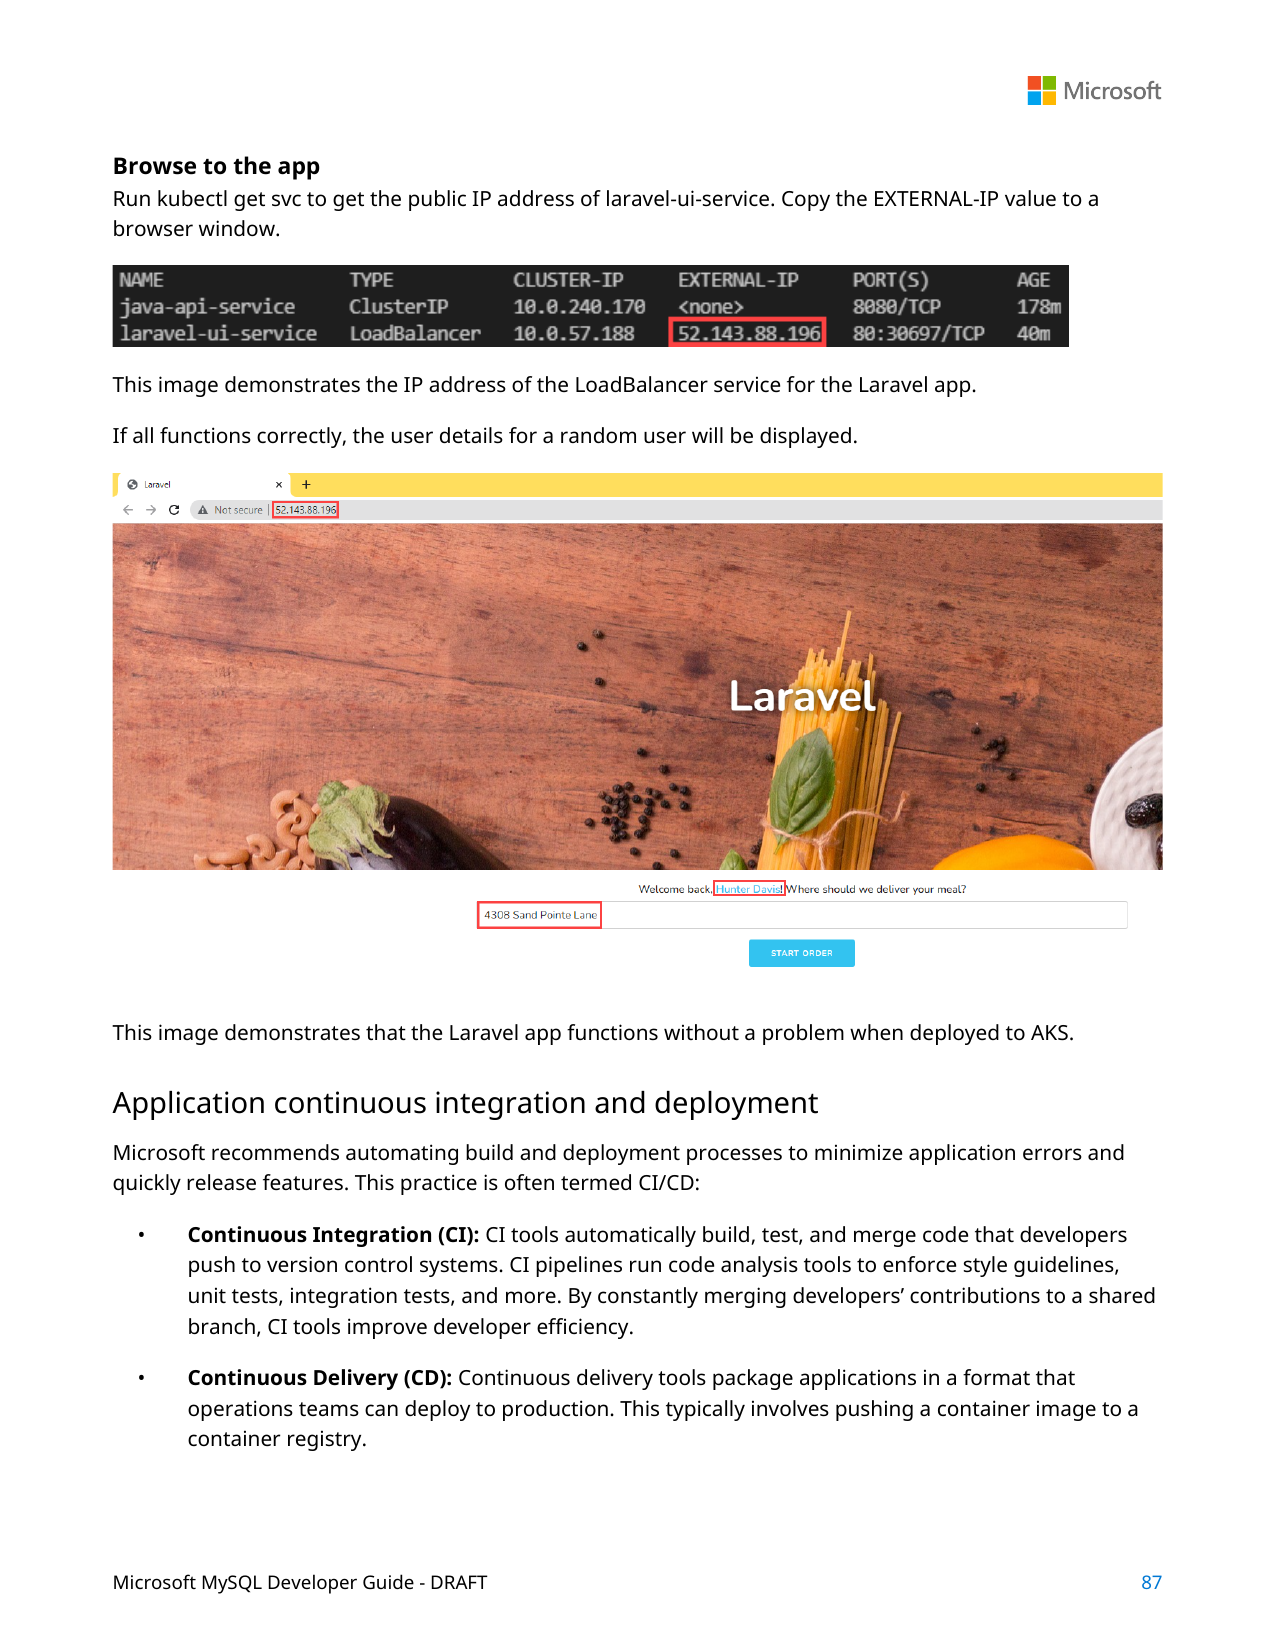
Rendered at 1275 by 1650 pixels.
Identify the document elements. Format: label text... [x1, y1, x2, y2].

list Continuous Delivery (CD): Continuous delivery tools package applications in a format that operations teams can deploy to production. This typically involves pushing a container image to a container registry. [137, 1363, 1162, 1453]
text This image demonstrates the IP address of the LoadBalancer service for the Laravel app. [112, 370, 1162, 398]
list Continuous Integration (CI): CI tools automatically build, test, and merge code that developers push to version control systems. CI pipelines run code analysis tools to enforce style guidelines, unit tests, integration tests, and more. By constantly merging developers’ contributions to a shared branch, CI tools improve developer efficiency. [137, 1220, 1162, 1340]
picture [112, 265, 1069, 347]
picture [112, 473, 1163, 996]
text Microsoft recommends automating build and deployment processes to minimize application errors and quickly release features. This practice is often termed CI/CD: [112, 1138, 1162, 1197]
text This image demonstrates that the Laravel app functions without a problem when deployed to AKS. [112, 1018, 1162, 1047]
text If all functions correctly, the user details for a random user will be displayed. [112, 422, 1162, 450]
picture [1026, 75, 1163, 107]
text Run kubectl get svc to get the public IP address of laravel-ui-service. Copy the EXTERNAL-IP value to a browser window. [112, 184, 1162, 243]
subtitle Application continuous integration and deployment [112, 1082, 1162, 1122]
subtitle Browse to the app [112, 150, 1162, 181]
